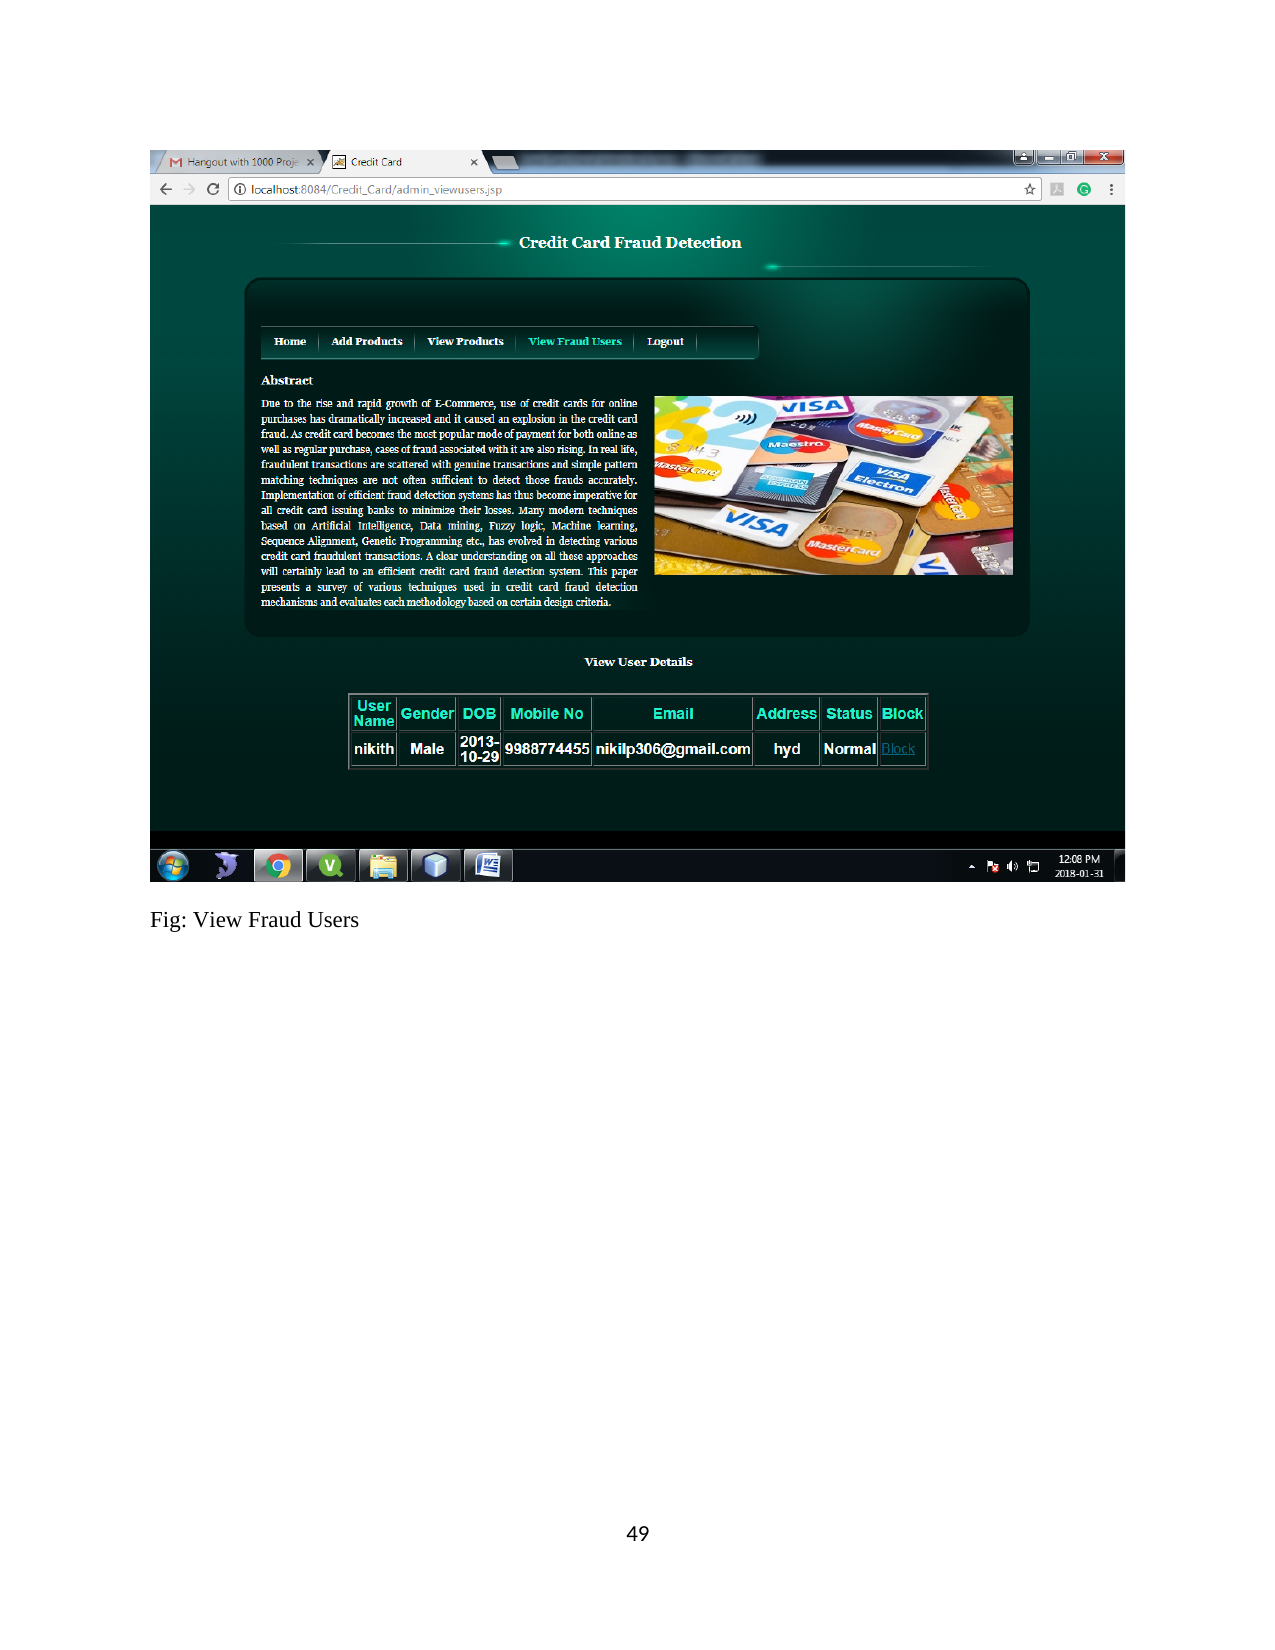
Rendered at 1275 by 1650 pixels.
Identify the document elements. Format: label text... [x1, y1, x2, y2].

text Fig: View Fraud Users [150, 906, 1125, 933]
picture [150, 150, 1125, 882]
